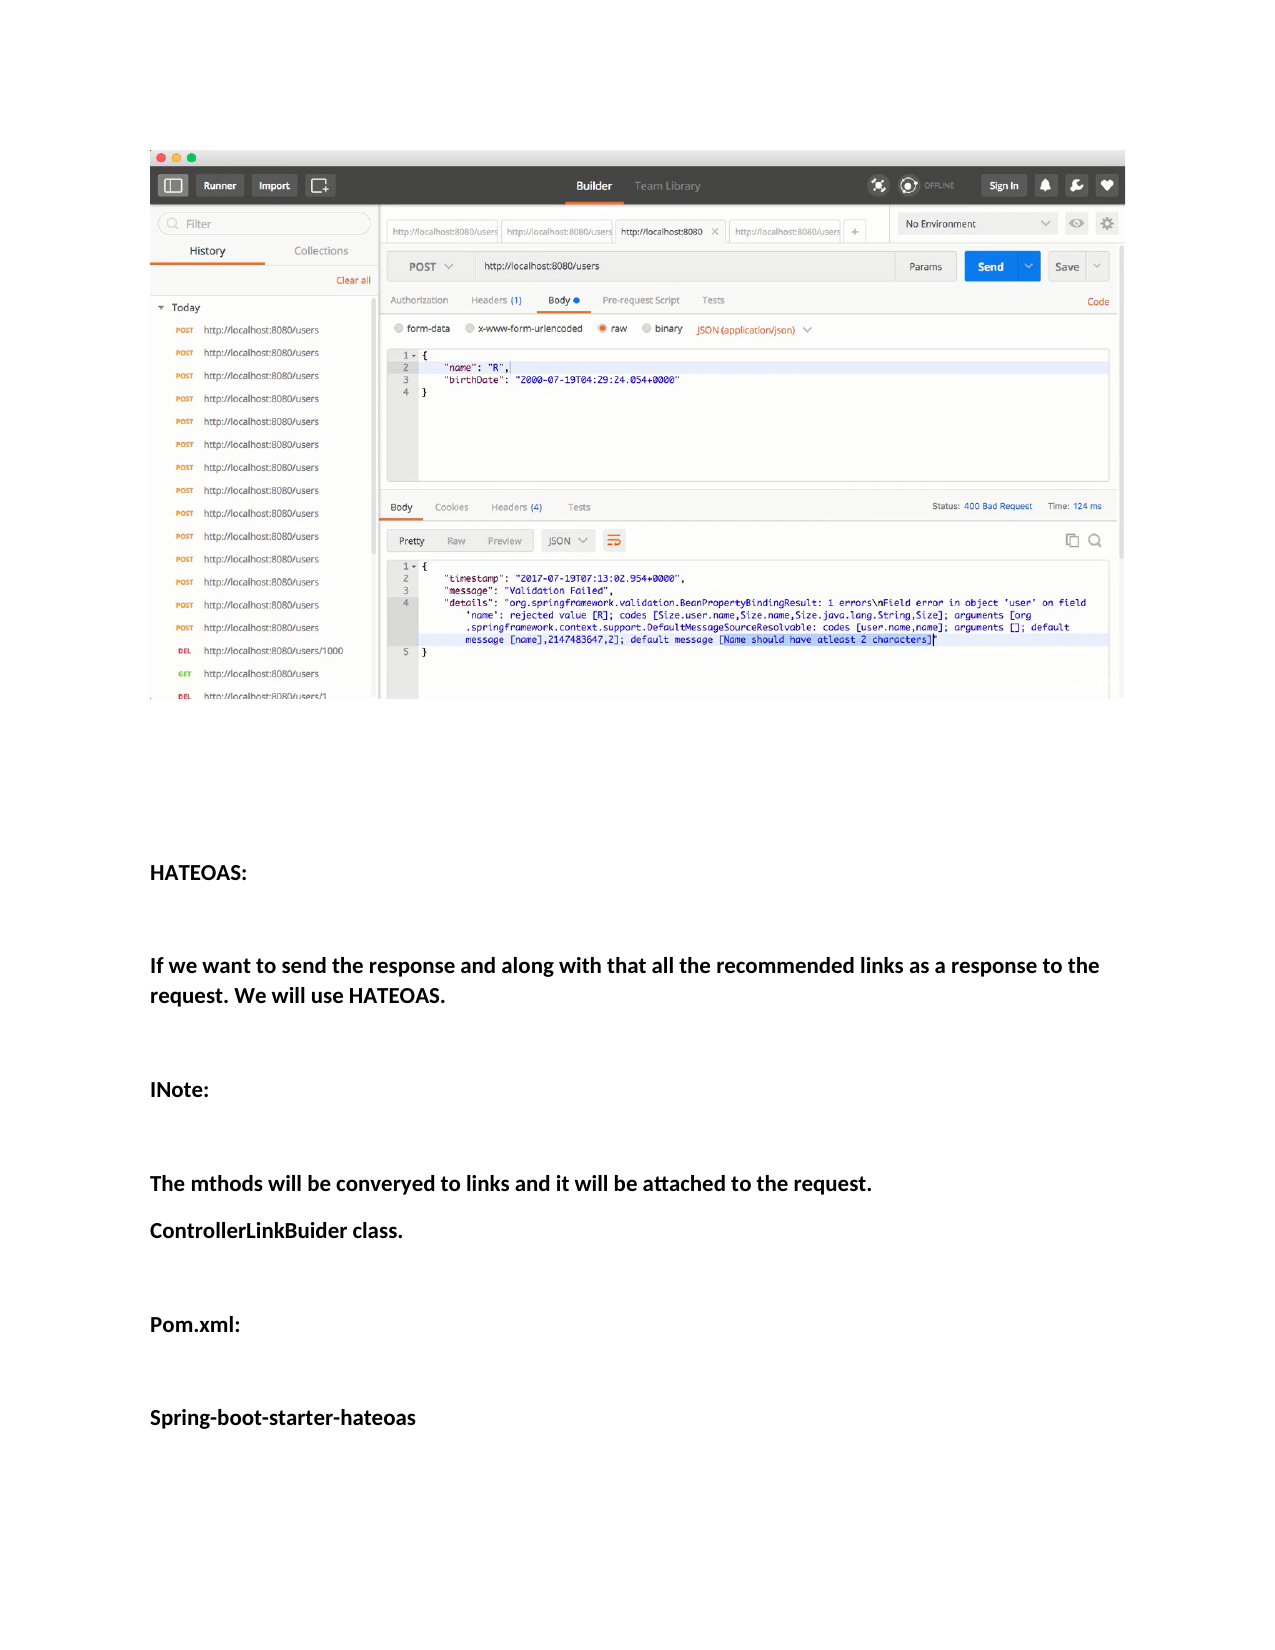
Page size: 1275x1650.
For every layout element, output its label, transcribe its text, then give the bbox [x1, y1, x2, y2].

text Spring-boot-starter-hateoas [150, 1403, 1125, 1431]
text HATEOAS: [150, 858, 1125, 886]
text Pom.xml: [150, 1310, 1125, 1338]
text The mthods will be converyed to links and it will be attached to the request. [150, 1169, 1125, 1197]
picture [150, 150, 1125, 699]
text If we want to send the response and along with that all the recommended links as a response to the request. We will use HATEOAS. [150, 951, 1125, 1009]
text INote: [150, 1075, 1125, 1103]
text ControllerLinkBuider class. [150, 1216, 1125, 1244]
